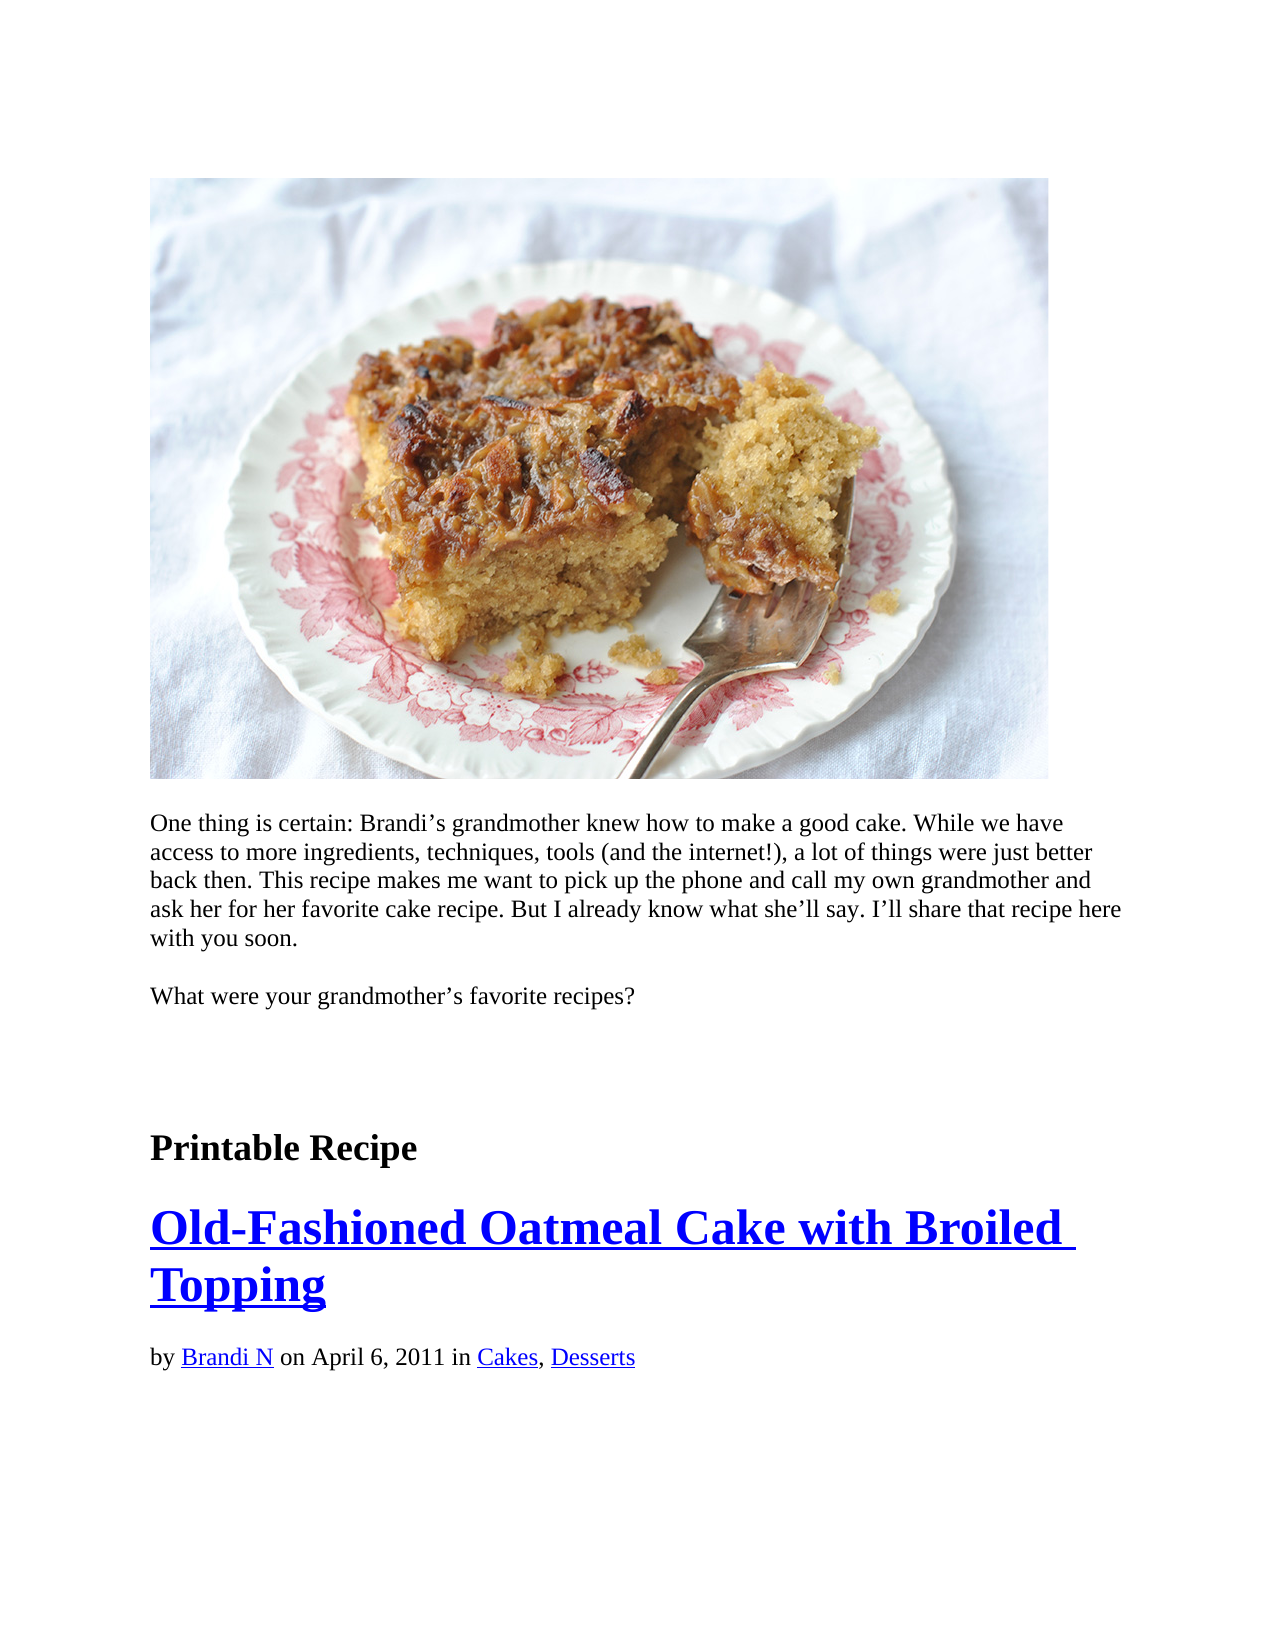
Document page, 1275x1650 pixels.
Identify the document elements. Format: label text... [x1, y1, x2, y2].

text One thing is certain: Brandi’s grandmother knew how to make a good cake. While we have access to more ingredients, techniques, tools (and the internet!), a lot of things were just better back then. This recipe makes me want to pick up the phone and call my own grandmother and ask her for her favorite cake recipe. But I already know what she’ll say. I’ll share that recipe here with you soon. [150, 808, 1125, 952]
text by Brandi N on April 6, 2011 in Cakes, Desserts [150, 1342, 1125, 1371]
text What were your grandmother’s favorite recipes? [150, 981, 1125, 1009]
picture [150, 178, 1049, 779]
text Old-Fashioned Oatmeal Cake with Broiled Topping [150, 1198, 1125, 1313]
text Printable Recipe [150, 1125, 1125, 1168]
